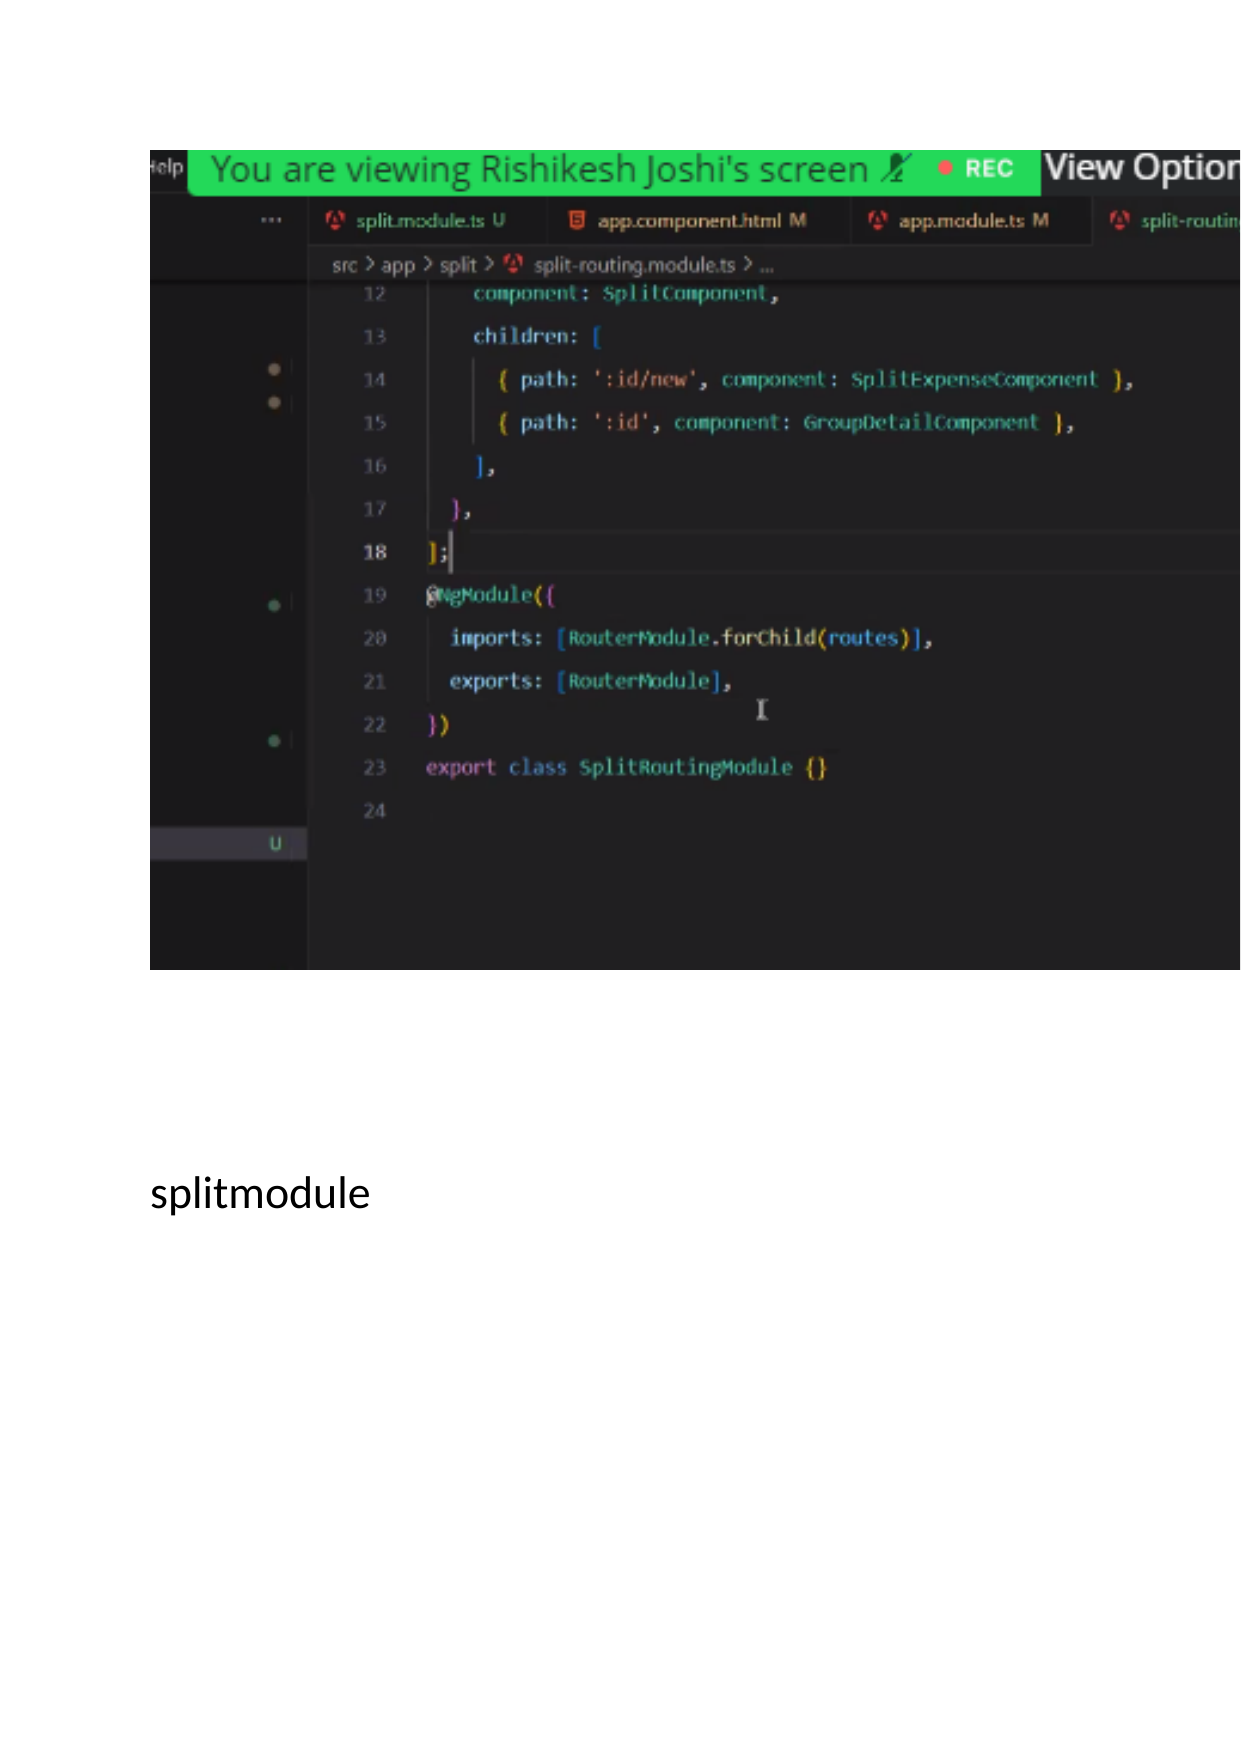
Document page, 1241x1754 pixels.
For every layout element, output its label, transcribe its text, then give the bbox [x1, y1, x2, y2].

picture [150, 150, 1241, 970]
text splitmodule [150, 1164, 1090, 1220]
